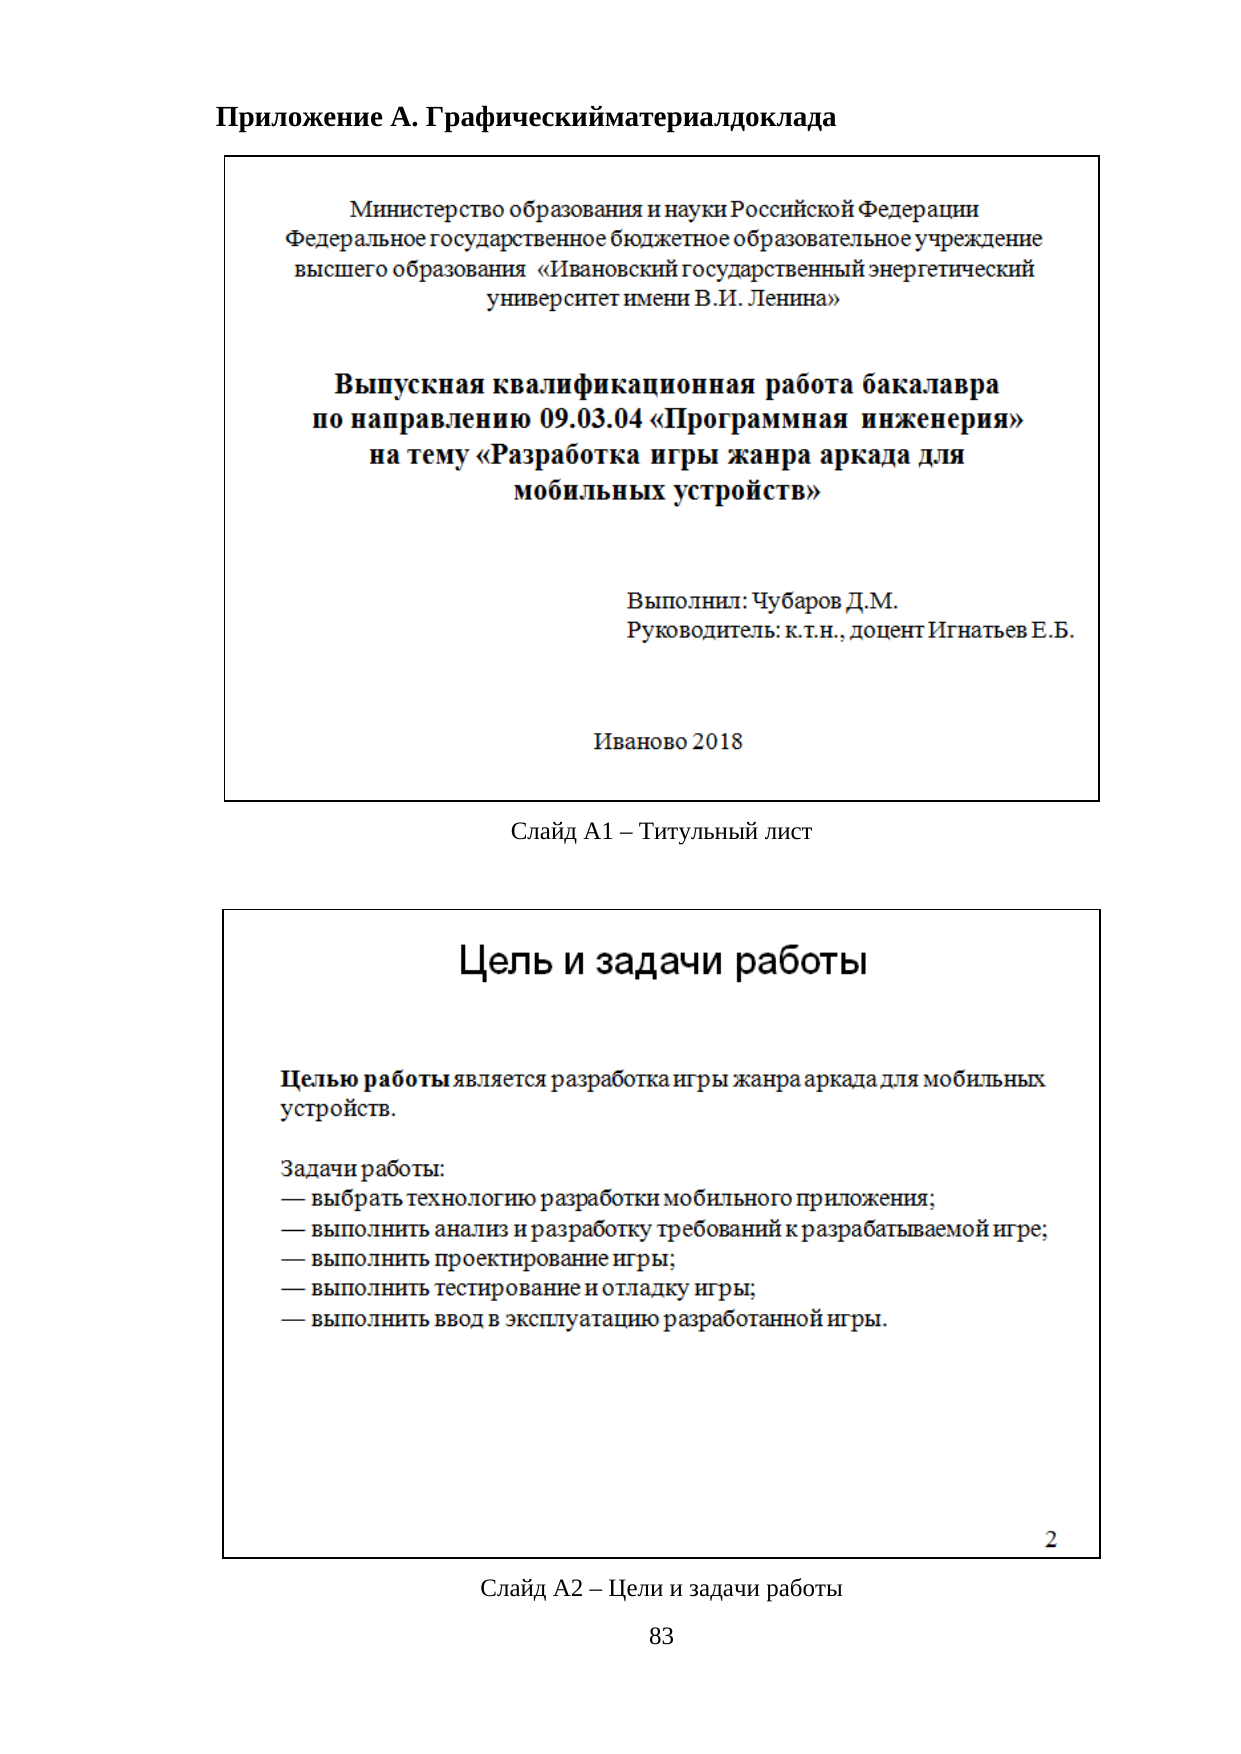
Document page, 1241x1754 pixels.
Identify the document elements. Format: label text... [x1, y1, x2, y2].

text Слайд А1 – Титульный лист [142, 816, 1181, 845]
picture [225, 157, 1098, 800]
picture [224, 910, 1099, 1557]
text Слайд А2 – Цели и задачи работы [142, 1573, 1181, 1602]
subtitle Приложение А. Графическийматериалдоклада [142, 99, 1181, 132]
